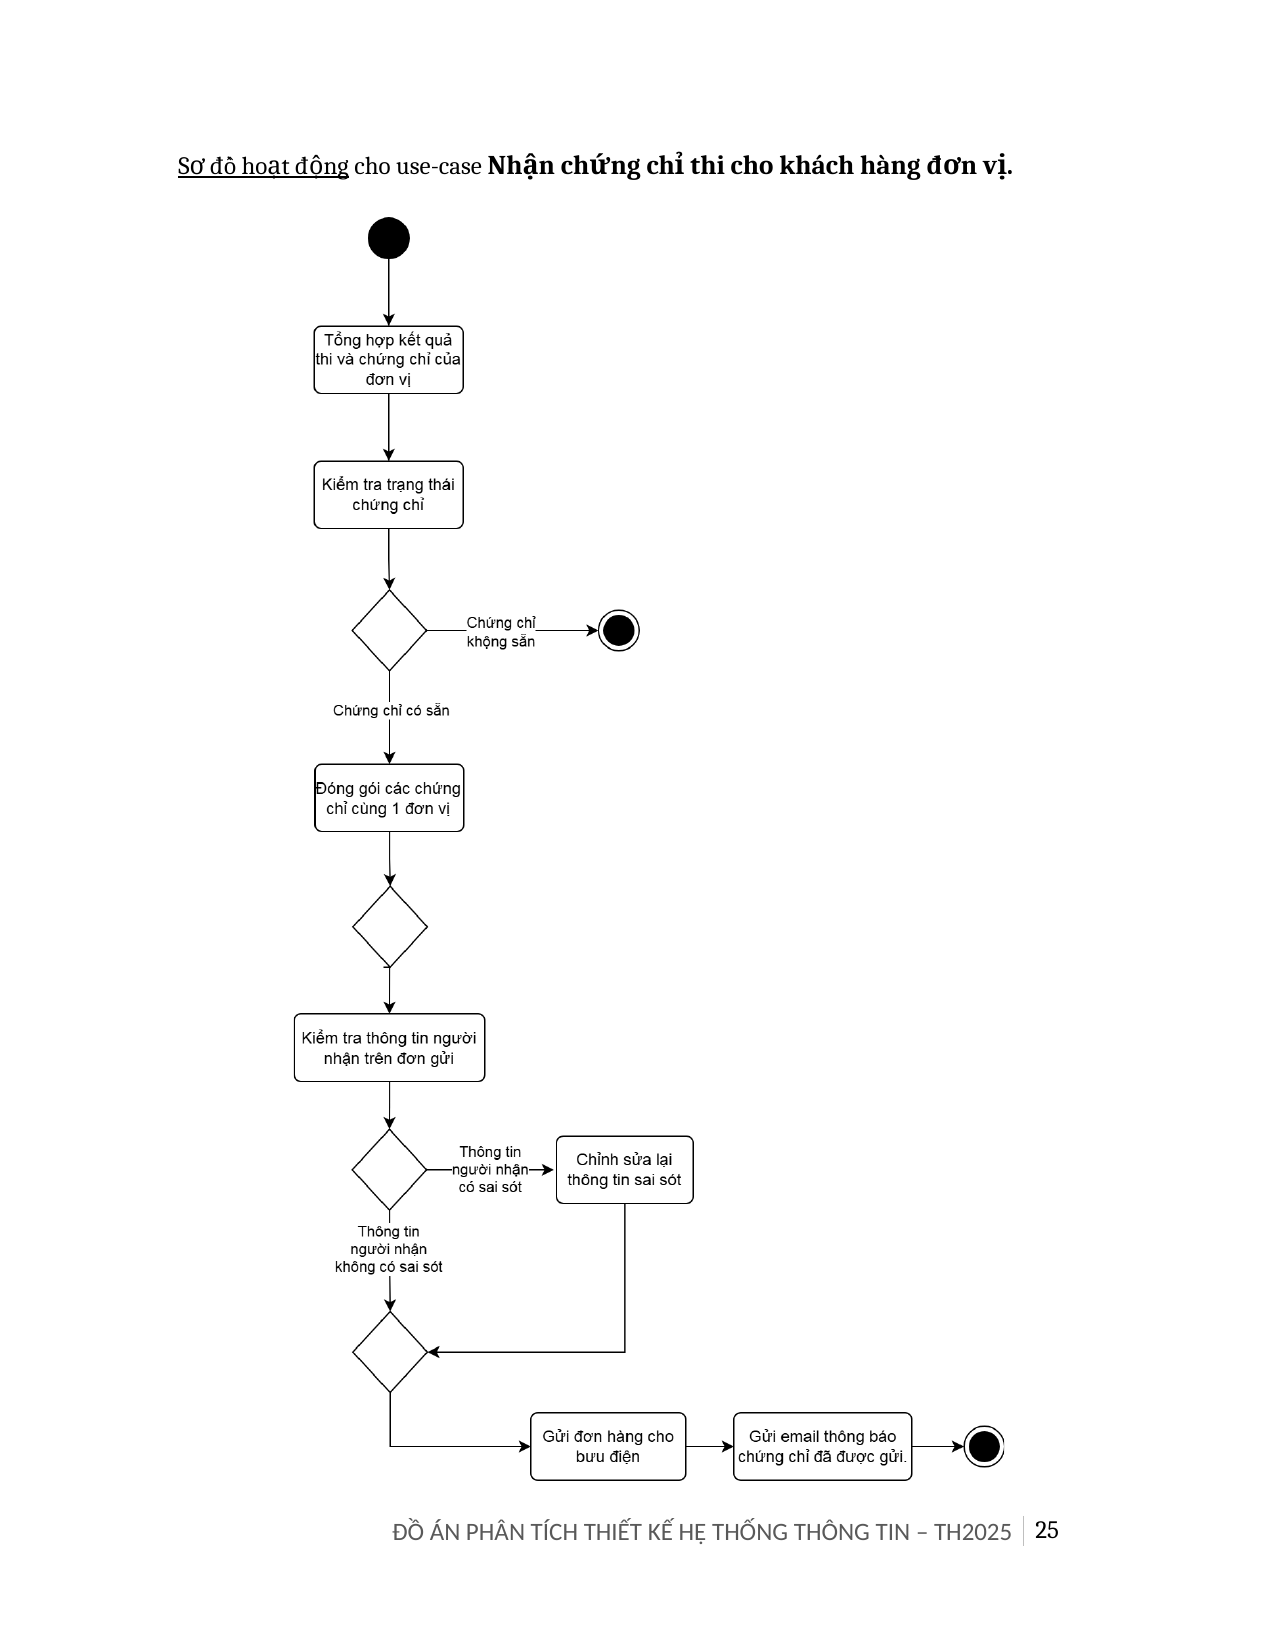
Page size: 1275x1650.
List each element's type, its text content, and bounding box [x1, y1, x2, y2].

picture [293, 217, 1005, 1482]
text Sơ đồ hoạt động cho use-case Nhận chứng chỉ thi cho khách hàng đơn vị. [178, 150, 1087, 181]
